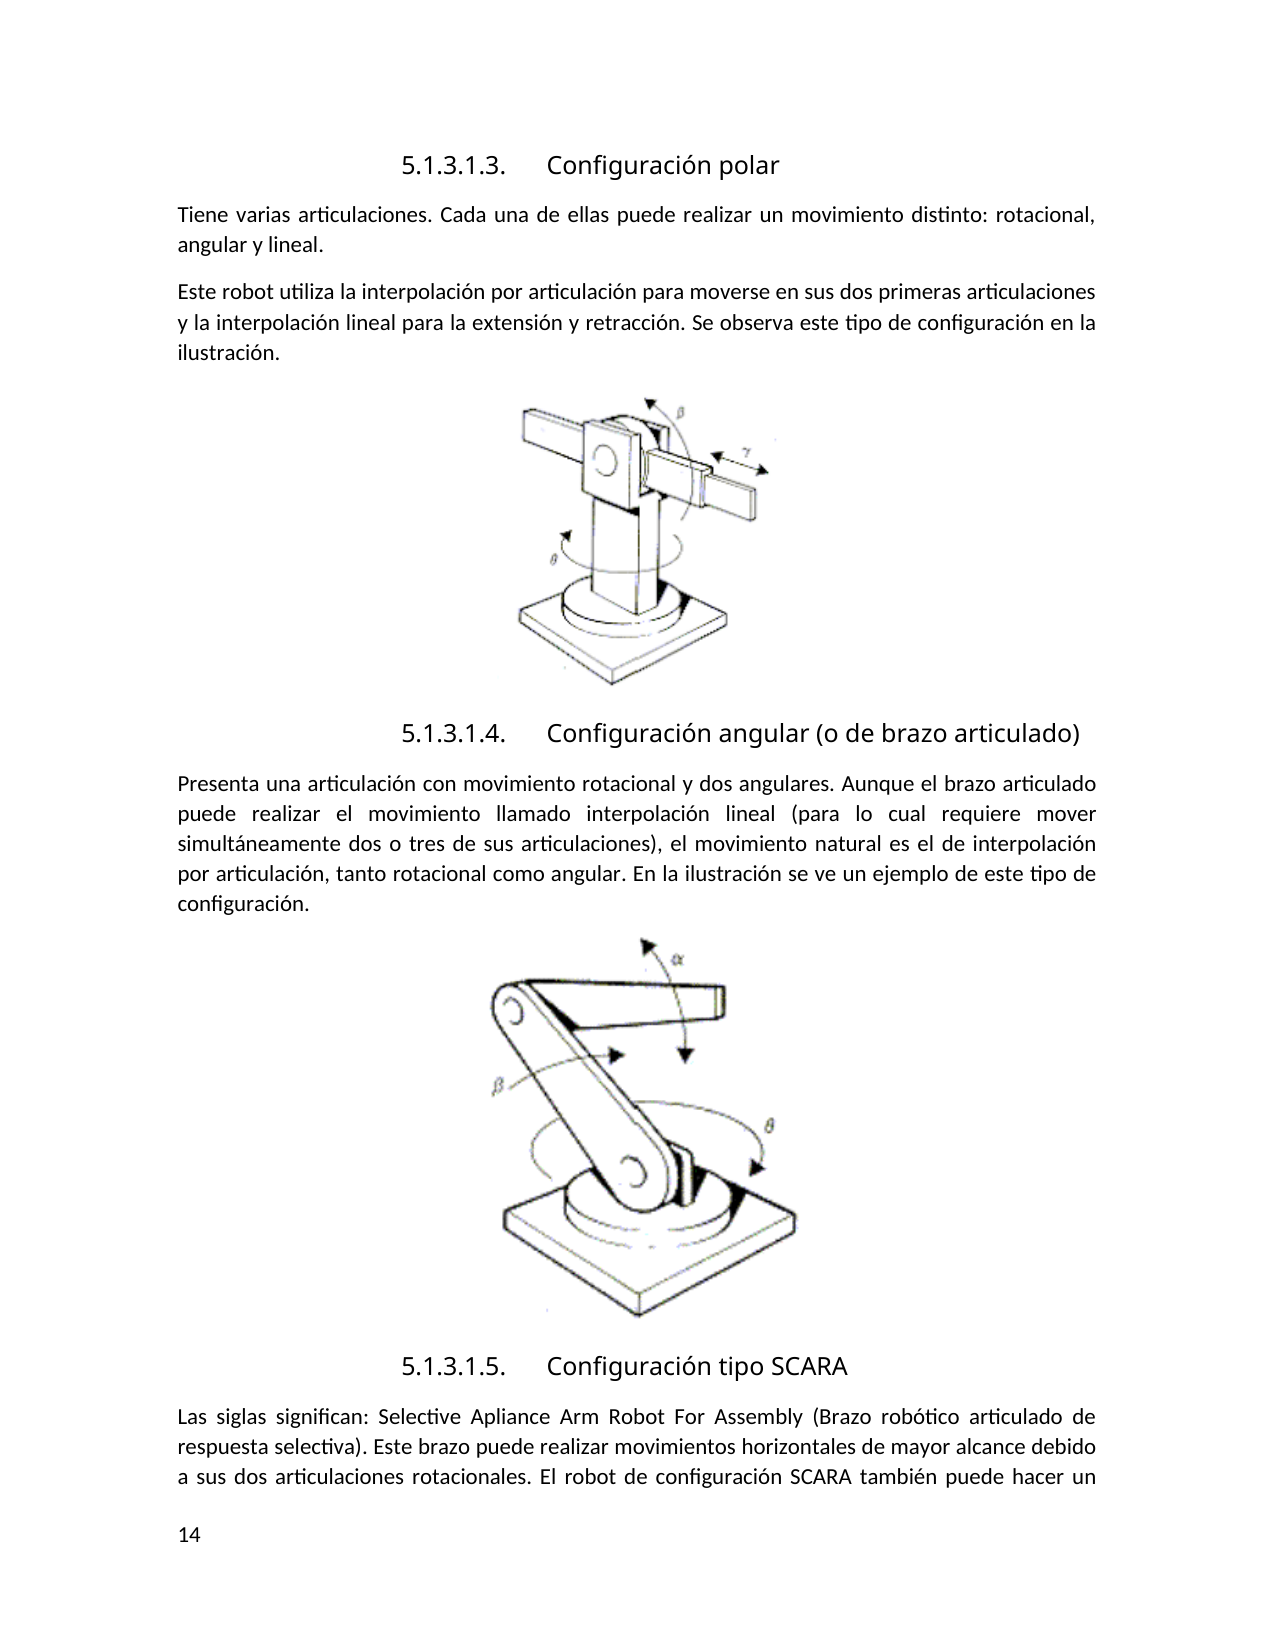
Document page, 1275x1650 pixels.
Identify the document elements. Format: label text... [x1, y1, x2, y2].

text Tiene varias articulaciones. Cada una de ellas puede realizar un movimiento distinto: rotacional, angular y lineal. [177, 200, 1098, 258]
subtitle Configuración polar [401, 148, 1098, 182]
picture [497, 384, 778, 698]
subtitle Configuración angular (o de brazo articulado) [401, 716, 1098, 750]
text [177, 1402, 1098, 1490]
picture [462, 936, 813, 1331]
text Este robot utiliza la interpolación por articulación para moverse en sus dos primeras articulaciones y la interpolación lineal para la extensión y retracción. Se observa este tipo de configuración en la ilustración. [177, 277, 1098, 366]
subtitle Configuración tipo SCARA [401, 1349, 1098, 1383]
text Presenta una articulación con movimiento rotacional y dos angulares. Aunque el brazo articulado puede realizar el movimiento llamado interpolación lineal (para lo cual requiere mover simultáneamente dos o tres de sus articulaciones), el movimiento natural es el de interpolación por articulación, tanto rotacional como angular. En la ilustración se ve un ejemplo de este tipo de configuración. [177, 769, 1098, 918]
